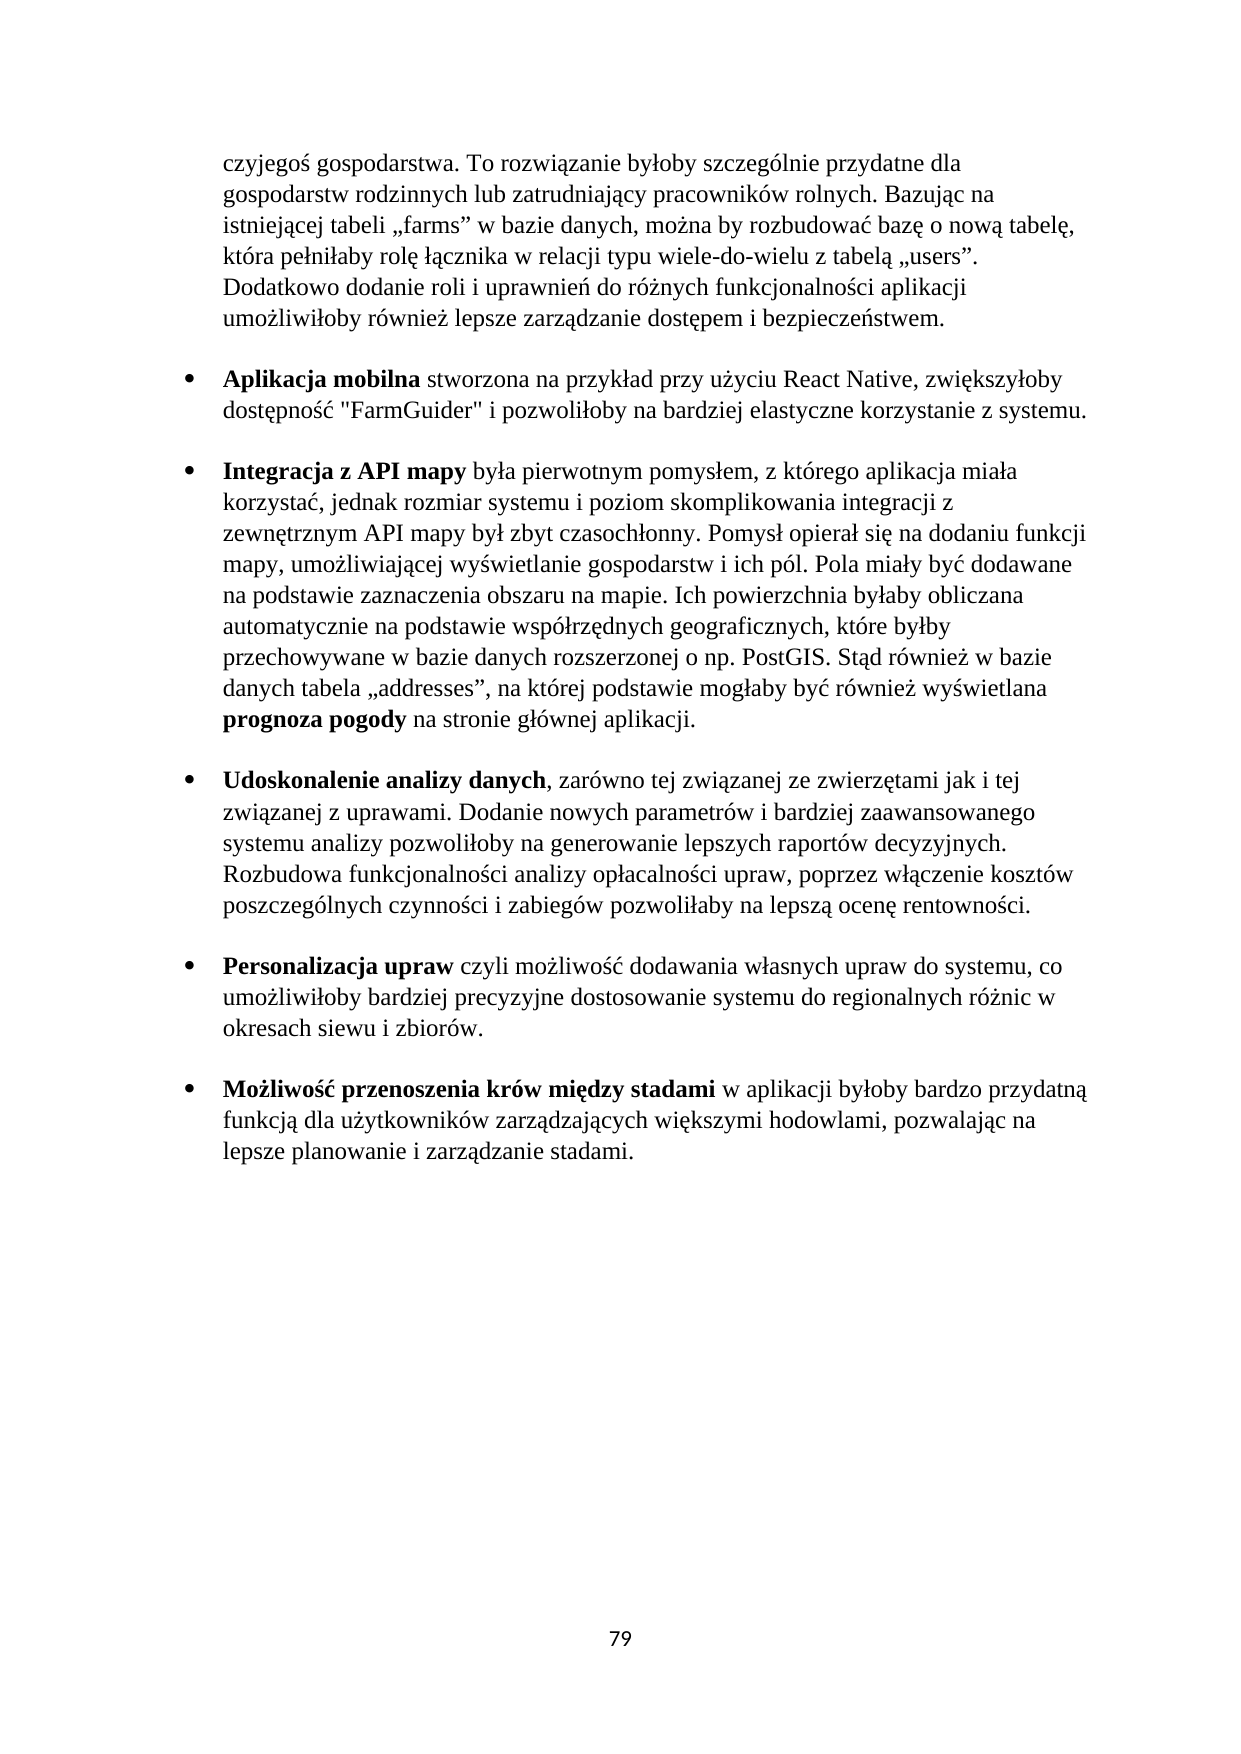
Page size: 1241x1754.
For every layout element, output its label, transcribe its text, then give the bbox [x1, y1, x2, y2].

list Udoskonalenie analizy danych, zarówno tej związanej ze zwierzętami jak i tej związanej z uprawami. Dodanie nowych parametrów i bardziej zaawansowanego systemu analizy pozwoliłoby na generowanie lepszych raportów decyzyjnych. Rozbudowa funkcjonalności analizy opłacalności upraw, poprzez włączenie kosztów poszczególnych czynności i zabiegów pozwoliłaby na lepszą ocenę rentowności. [185, 766, 1093, 949]
list Personalizacja upraw czyli możliwość dodawania własnych upraw do systemu, co umożliwiłoby bardziej precyzyjne dostosowanie systemu do regionalnych różnic w okresach siewu i zbiorów. [185, 951, 1093, 1072]
list Aplikacja mobilna stworzona na przykład przy użyciu React Native, zwiększyłoby dostępność "FarmGuider" i pozwoliłoby na bardziej elastyczne korzystanie z systemu. [185, 364, 1093, 454]
list Możliwość przenoszenia krów między stadami w aplikacji byłoby bardzo przydatną funkcją dla użytkowników zarządzających większymi hodowlami, pozwalając na lepsze planowanie i zarządzanie stadami. [185, 1074, 1093, 1165]
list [185, 148, 1093, 362]
list Integracja z API mapy była pierwotnym pomysłem, z którego aplikacja miała korzystać, jednak rozmiar systemu i poziom skomplikowania integracji z zewnętrznym API mapy był zbyt czasochłonny. Pomysł opierał się na dodaniu funkcji mapy, umożliwiającej wyświetlanie gospodarstw i ich pól. Pola miały być dodawane na podstawie zaznaczenia obszaru na mapie. Ich powierzchnia byłaby obliczana automatycznie na podstawie współrzędnych geograficznych, które byłby przechowywane w bazie danych rozszerzonej o np. PostGIS. Stąd również w bazie danych tabela „addresses”, na której podstawie mogłaby być również wyświetlana prognoza pogody na stronie głównej aplikacji. [185, 456, 1093, 763]
